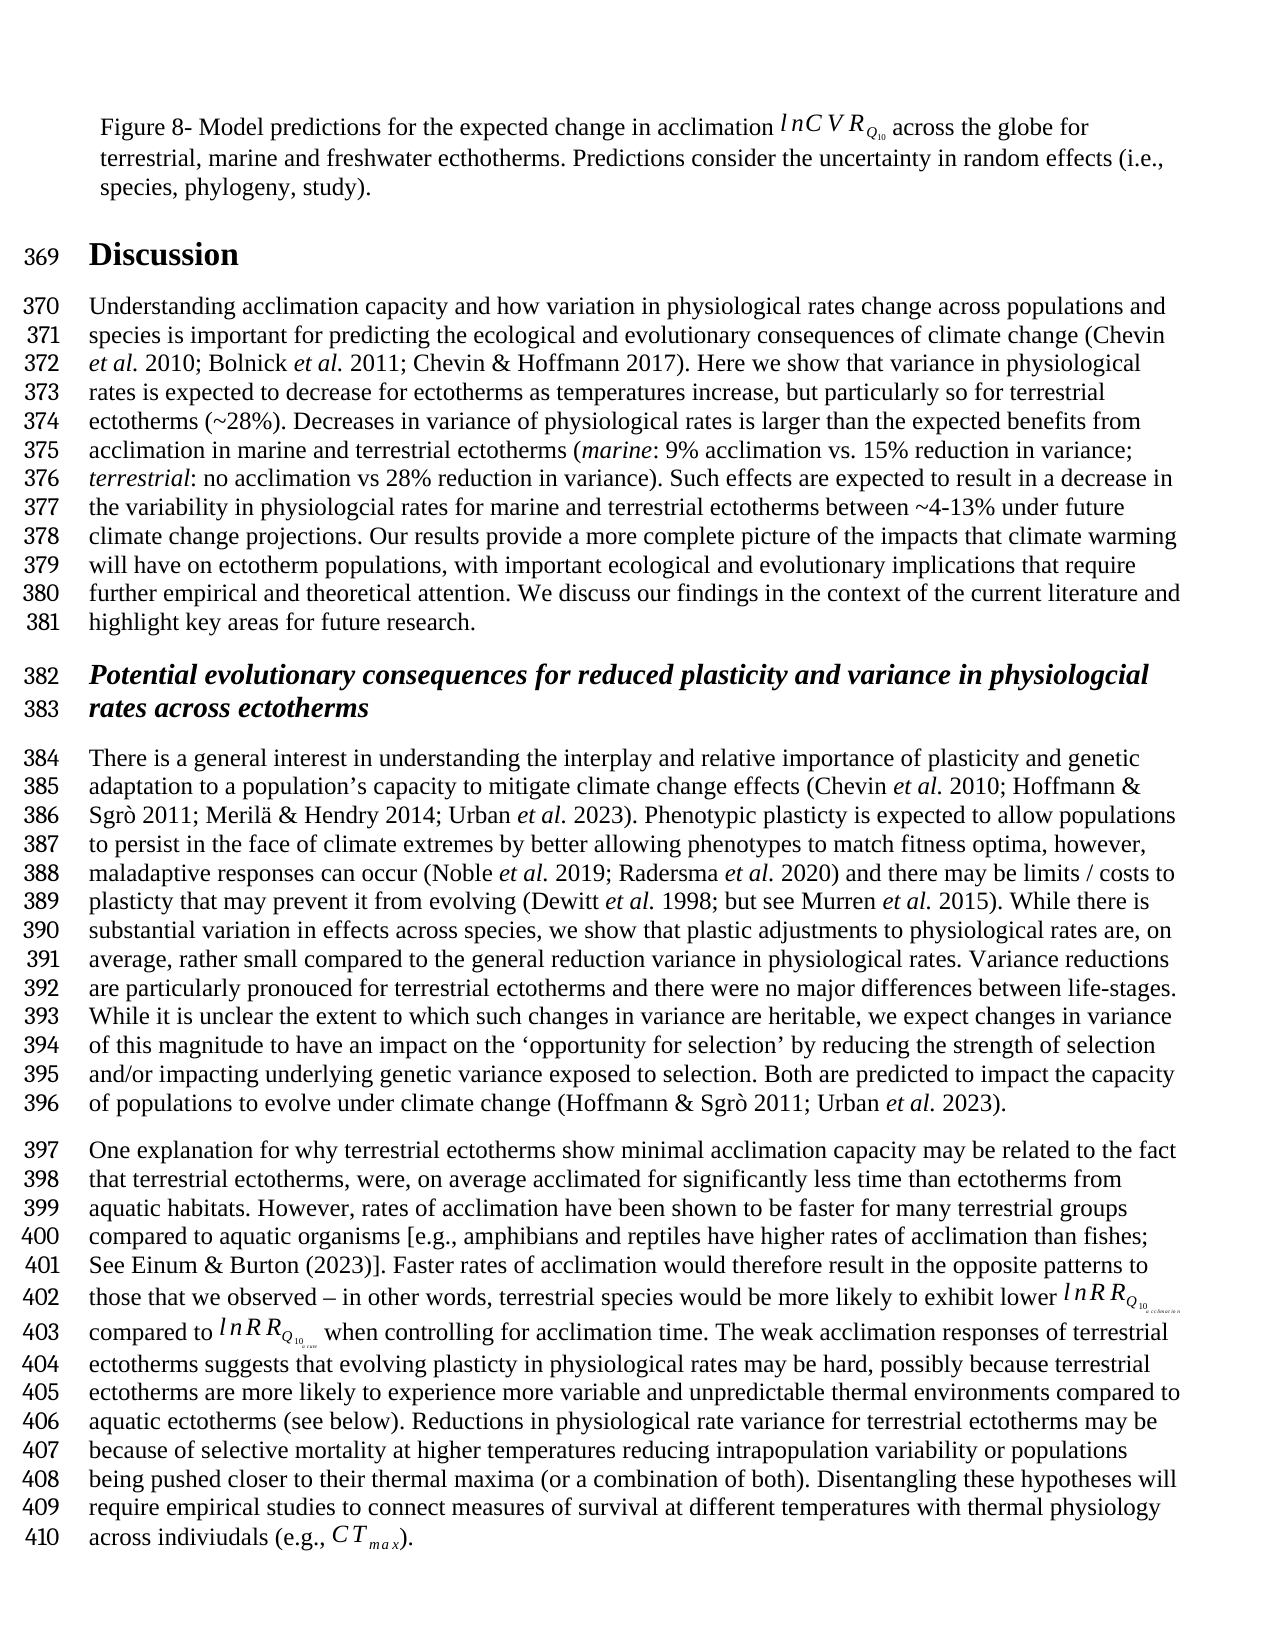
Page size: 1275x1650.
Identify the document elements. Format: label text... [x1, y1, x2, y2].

subtitle Discussion [89, 234, 1186, 272]
text There is a general interest in understanding the interplay and relative importance of plasticity and genetic adaptation to a population’s capacity to mitigate climate change effects (Chevin et al. 2010; Hoffmann & Sgrò 2011; Merilä & Hendry 2014; Urban et al. 2023). Phenotypic plasticty is expected to allow populations to persist in the face of climate extremes by better allowing phenotypes to match fitness optima, however, maladaptive responses can occur (Noble et al. 2019; Radersma et al. 2020) and there may be limits / costs to plasticty that may prevent it from evolving (Dewitt et al. 1998; but see Murren et al. 2015). While there is substantial variation in effects across species, we show that plastic adjustments to physiological rates are, on average, rather small compared to the general reduction variance in physiological rates. Variance reductions are particularly pronouced for terrestrial ectotherms and there were no major differences between life-stages. While it is unclear the extent to which such changes in variance are heritable, we expect changes in variance of this magnitude to have an impact on the ‘opportunity for selection’ by reducing the strength of selection and/or impacting underlying genetic variance exposed to selection. Both are predicted to impact the capacity of populations to evolve under climate change (Hoffmann & Sgrò 2011; Urban et al. 2023). [89, 743, 1186, 1116]
text One explanation for why terrestrial ectotherms show minimal acclimation capacity may be related to the fact that terrestrial ectotherms, were, on average acclimated for significantly less time than ectotherms from aquatic habitats. However, rates of acclimation have been shown to be faster for many terrestrial groups compared to aquatic organisms [e.g., amphibians and reptiles have higher rates of acclimation than fishes; See Einum & Burton (2023)]. Faster rates of acclimation would therefore result in the opposite patterns to those that we observed – in other words, terrestrial species would be more likely to exhibit lower compared to when controlling for acclimation time. The weak acclimation responses of terrestrial ectotherms suggests that evolving plasticty in physiological rates may be hard, possibly because terrestrial ectotherms are more likely to experience more variable and unpredictable thermal environments compared to aquatic ectotherms (see below). Reductions in physiological rate variance for terrestrial ectotherms may be because of selective mortality at higher temperatures reducing intrapopulation variability or populations being pushed closer to their thermal maxima (or a combination of both). Disentangling these hypotheses will require empirical studies to connect measures of survival at different temperatures with thermal physiology across indiviudals (e.g., ). [89, 1135, 1186, 1552]
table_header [89, 89, 1186, 213]
text Understanding acclimation capacity and how variation in physiological rates change across populations and species is important for predicting the ecological and evolutionary consequences of climate change (Chevin et al. 2010; Bolnick et al. 2011; Chevin & Hoffmann 2017). Here we show that variance in physiological rates is expected to decrease for ectotherms as temperatures increase, but particularly so for terrestrial ectotherms (~28%). Decreases in variance of physiological rates is larger than the expected benefits from acclimation in marine and terrestrial ectotherms (marine: 9% acclimation vs. 15% reduction in variance; terrestrial: no acclimation vs 28% reduction in variance). Such effects are expected to result in a decrease in the variability in physiologcial rates for marine and terrestrial ectotherms between ~4-13% under future climate change projections. Our results provide a more complete picture of the impacts that climate warming will have on ectotherm populations, with important ecological and evolutionary implications that require further empirical and theoretical attention. We discuss our findings in the context of the current literature and highlight key areas for future research. [89, 291, 1186, 636]
subtitle Potential evolutionary consequences for reduced plasticity and variance in physiologcial rates across ectotherms [89, 657, 1186, 724]
